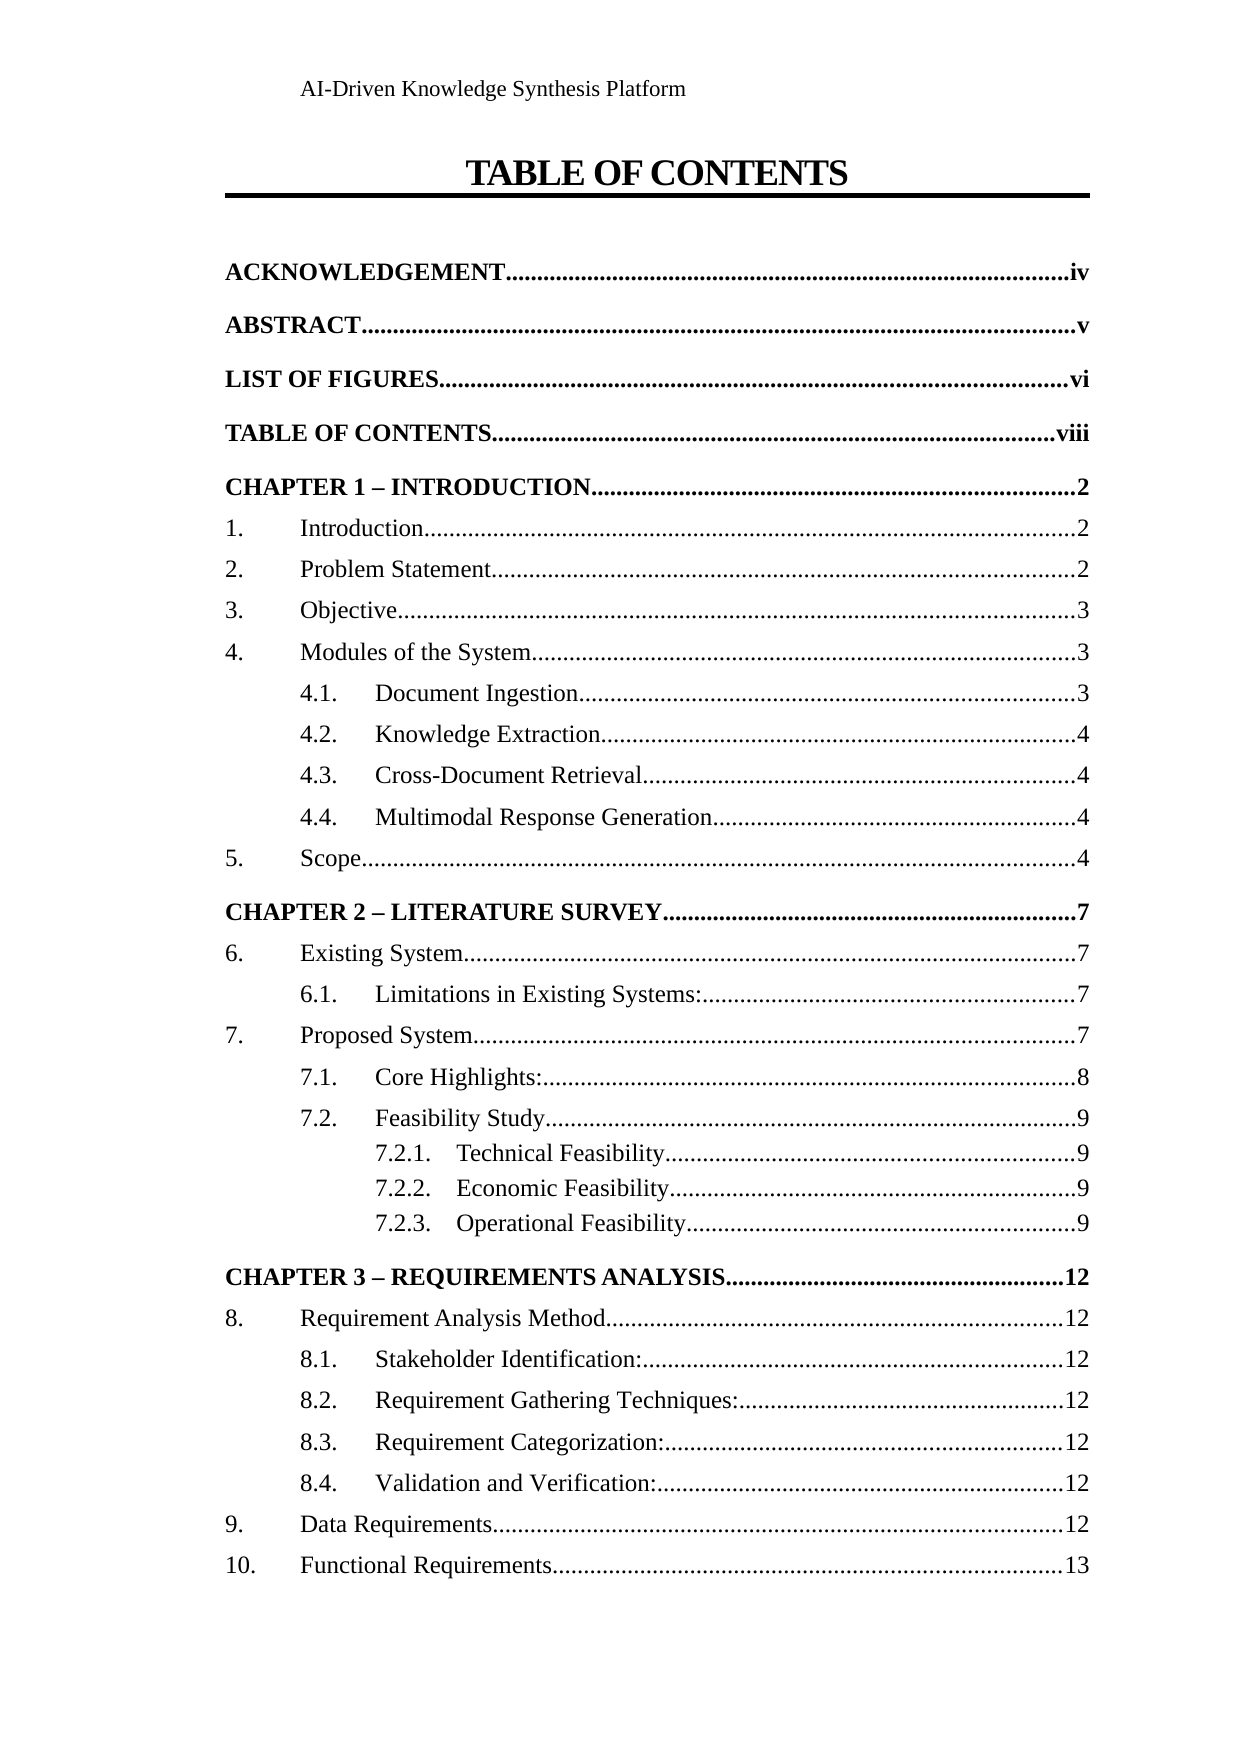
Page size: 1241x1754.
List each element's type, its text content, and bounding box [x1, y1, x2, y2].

text 10. Functional Requirements 13 [225, 1551, 1090, 1579]
text ABSTRACT v [225, 311, 1090, 339]
text 8.4. Validation and Verification: 12 [300, 1468, 1090, 1497]
text 3. Objective 3 [225, 596, 1090, 624]
text 4.1. Document Ingestion 3 [300, 678, 1090, 707]
text 5. Scope 4 [225, 843, 1090, 872]
text CHAPTER 2 – LITERATURE SURVEY 7 [225, 897, 1090, 926]
text 4.2. Knowledge Extraction 4 [300, 719, 1090, 748]
title TABLE OF CONTENTS [225, 150, 1090, 193]
text 2. Problem Statement 2 [225, 554, 1090, 583]
text CHAPTER 1 – INTRODUCTION 2 [225, 472, 1090, 501]
text 7.2. Feasibility Study 9 [300, 1103, 1090, 1132]
text 7.2.3. Operational Feasibility 9 [375, 1208, 1090, 1237]
text 4.3. Cross-Document Retrieval 4 [300, 761, 1090, 789]
text 7.2.1. Technical Feasibility 9 [375, 1138, 1090, 1167]
text ACKNOWLEDGEMENT iv [225, 257, 1090, 286]
text LIST OF FIGURES vi [225, 364, 1090, 393]
text TABLE OF CONTENTS viii [225, 418, 1090, 447]
text 4.4. Multimodal Response Generation 4 [300, 802, 1090, 831]
text 1. Introduction 2 [225, 513, 1090, 542]
text 7. Proposed System 7 [225, 1021, 1090, 1049]
text 8. Requirement Analysis Method 12 [225, 1303, 1090, 1332]
text 4. Modules of the System 3 [225, 637, 1090, 666]
text 9. Data Requirements 12 [225, 1509, 1090, 1538]
text 8.3. Requirement Categorization: 12 [300, 1427, 1090, 1456]
text 7.2.2. Economic Feasibility 9 [375, 1173, 1090, 1202]
text 8.2. Requirement Gathering Techniques: 12 [300, 1386, 1090, 1414]
text 8.1. Stakeholder Identification: 12 [300, 1344, 1090, 1373]
text CHAPTER 3 – REQUIREMENTS ANALYSIS 12 [225, 1262, 1090, 1291]
text 6.1. Limitations in Existing Systems: 7 [300, 979, 1090, 1008]
text 6. Existing System 7 [225, 938, 1090, 967]
text 7.1. Core Highlights: 8 [300, 1062, 1090, 1091]
